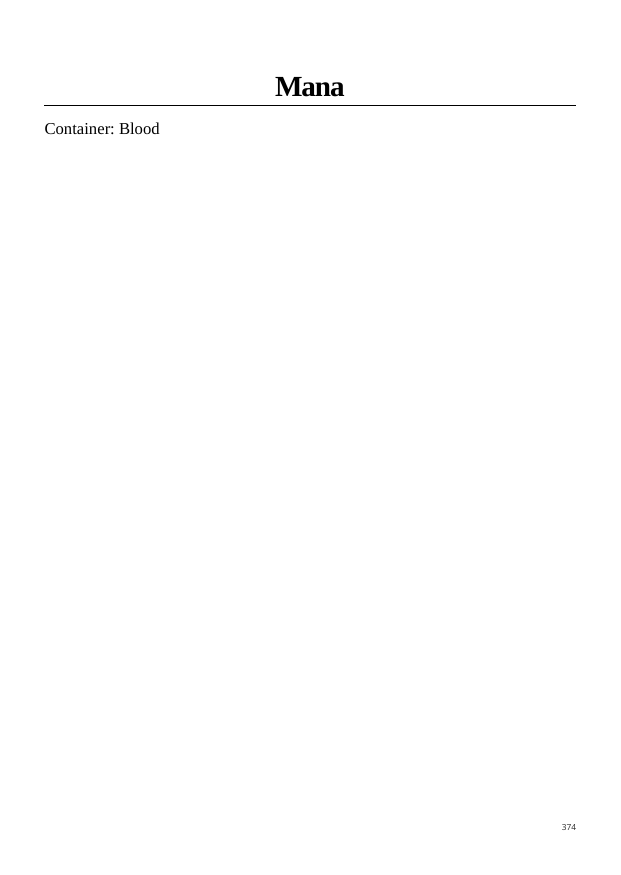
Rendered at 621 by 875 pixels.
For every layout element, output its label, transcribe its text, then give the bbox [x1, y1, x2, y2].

subtitle Mana [44, 69, 576, 105]
text Container: Blood [44, 118, 576, 138]
